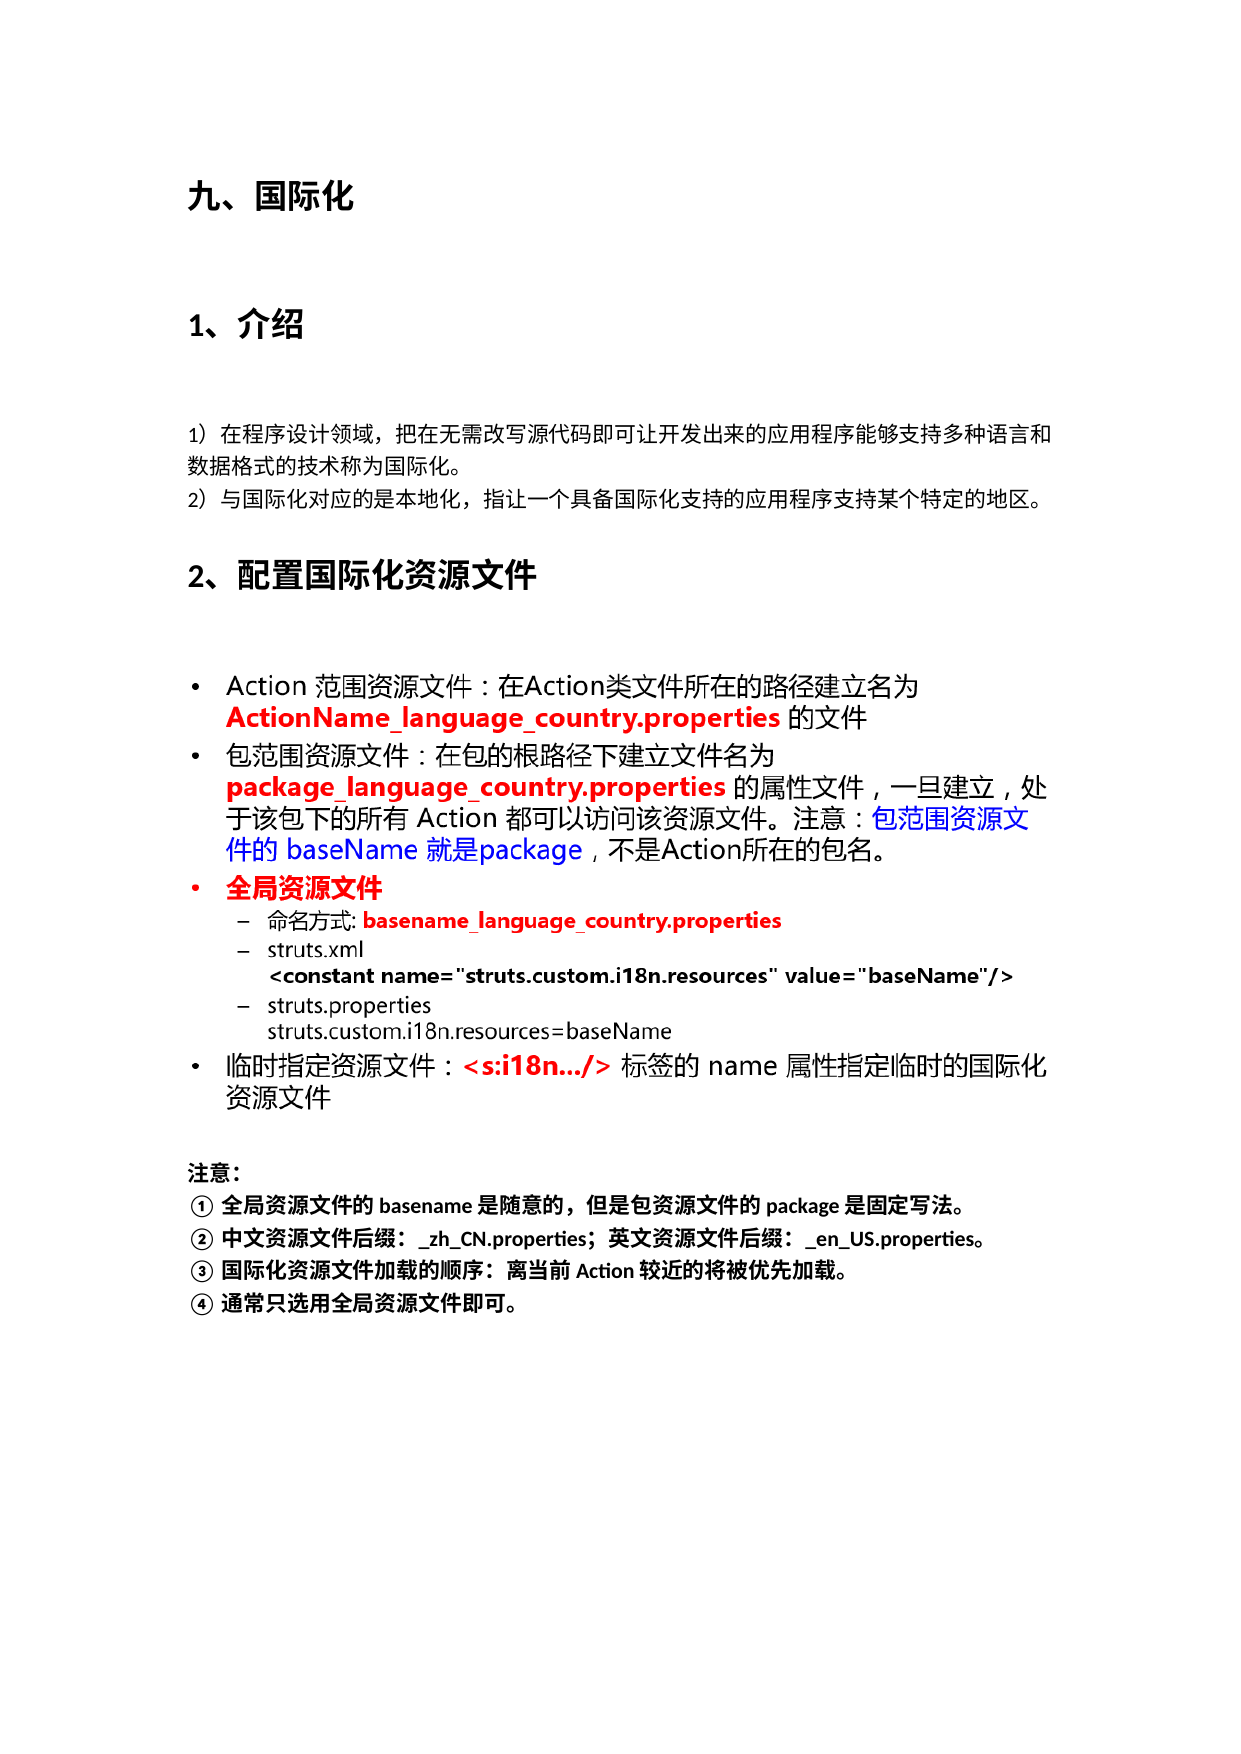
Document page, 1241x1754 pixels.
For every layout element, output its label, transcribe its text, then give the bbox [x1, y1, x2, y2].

text 1）在程序设计领域，把在无需改写源代码即可让开发出来的应用程序能够支持多种语言和数据格式的技术称为国际化。 [187, 416, 1053, 481]
text ② 中文资源文件后缀：_zh_CN.properties；英文资源文件后缀：_en_US.properties。 [187, 1221, 1053, 1253]
text ③ 国际化资源文件加载的顺序：离当前Action较近的将被优先加载。 [187, 1253, 1053, 1286]
subtitle 1、介绍 [187, 289, 1053, 354]
text ④ 通常只选用全局资源文件即可。 [187, 1286, 1053, 1318]
picture [187, 668, 1053, 1113]
subtitle 2、配置国际化资源文件 [187, 541, 1053, 606]
text 2）与国际化对应的是本地化，指让一个具备国际化支持的应用程序支持某个特定的地区。 [187, 481, 1053, 514]
text ① 全局资源文件的basename是随意的，但是包资源文件的package是固定写法。 [187, 1188, 1053, 1221]
subtitle 九、国际化 [187, 162, 1053, 227]
text 注意： [187, 1156, 1053, 1188]
